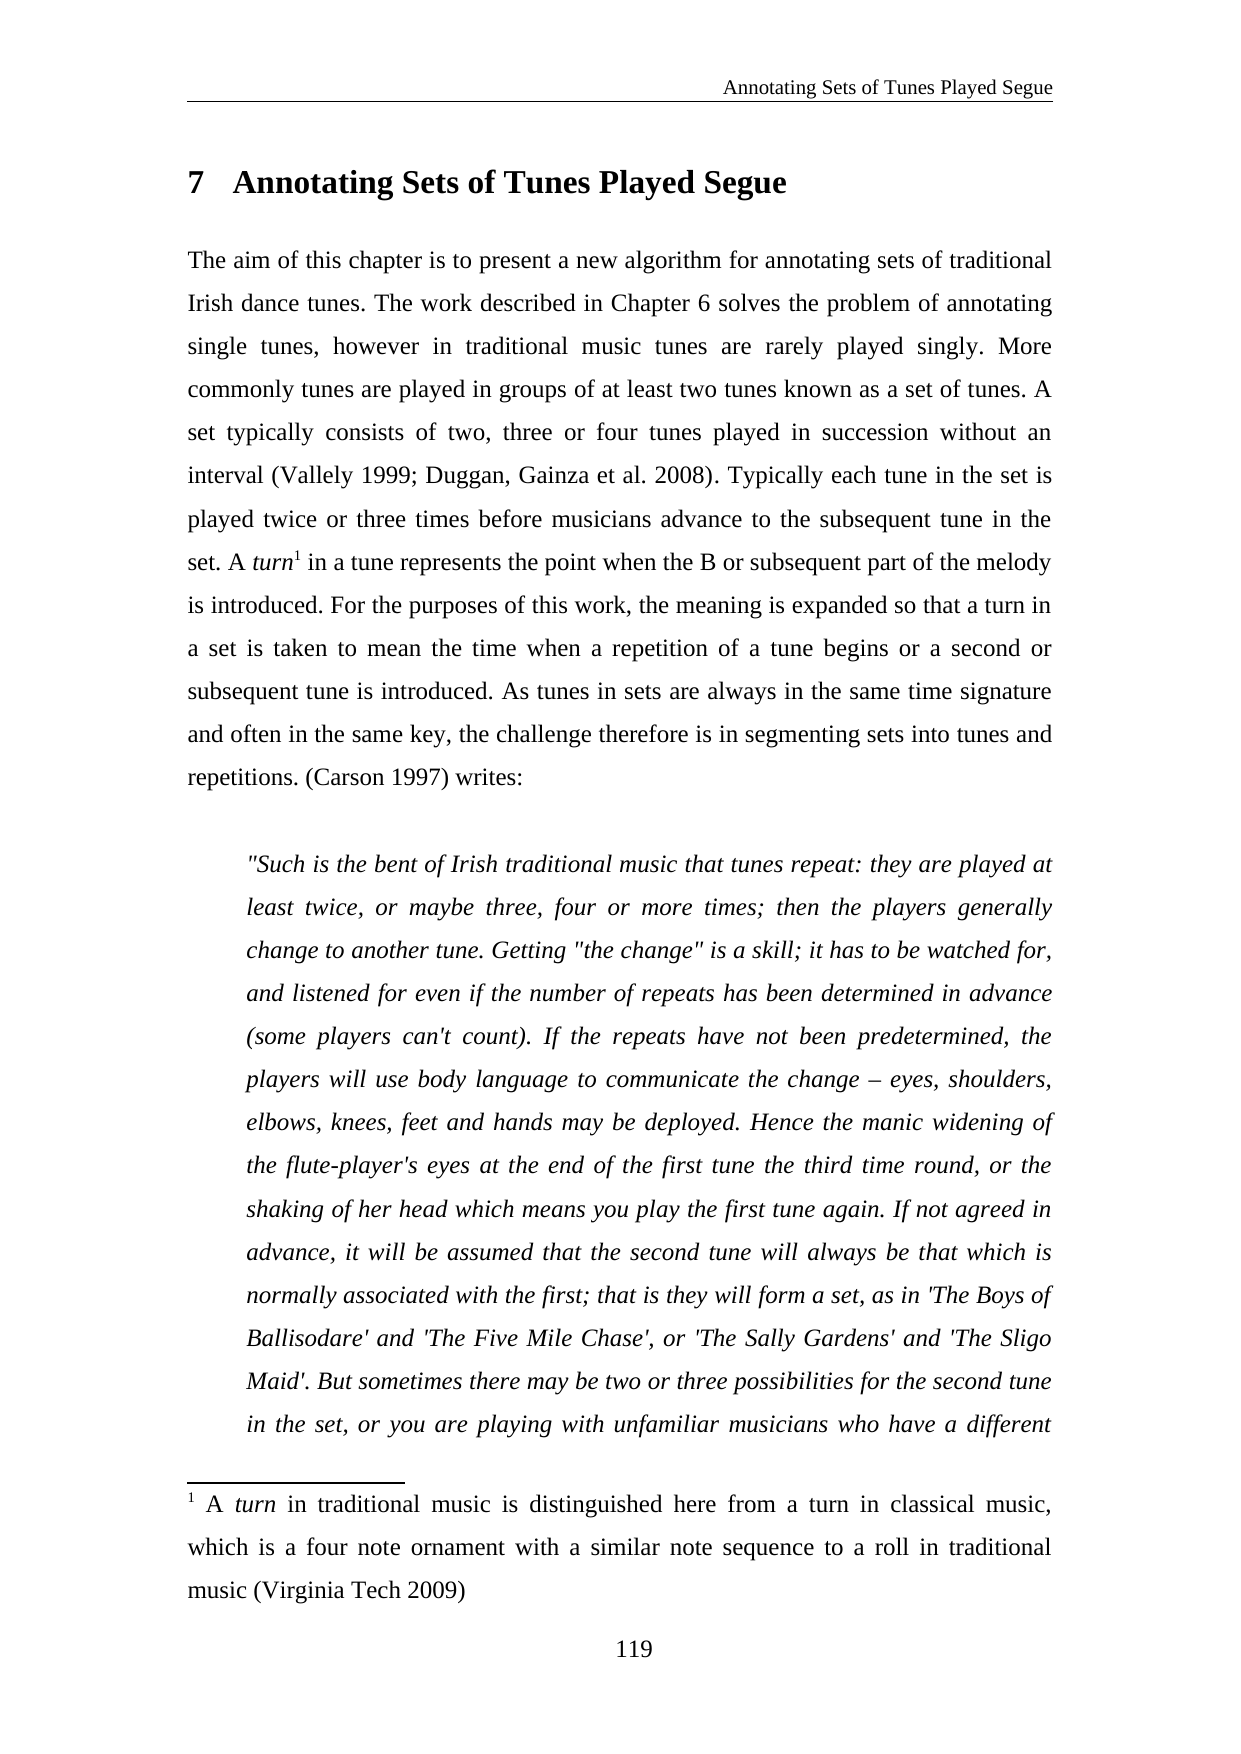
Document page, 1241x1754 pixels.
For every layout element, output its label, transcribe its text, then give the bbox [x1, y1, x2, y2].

subtitle Annotating Sets of Tunes Played Segue [187, 162, 1053, 201]
text The aim of this chapter is to present a new algorithm for annotating sets of traditional Irish dance tunes. The work described in Chapter 6 solves the problem of annotating single tunes, however in traditional music tunes are rarely played singly. More commonly tunes are played in groups of at least two tunes known as a set of tunes. A set typically consists of two, three or four tunes played in succession without an interval (Vallely 1999; Duggan, Gainza et al. 2008). Typically each tune in the set is played twice or three times before musicians advance to the subsequent tune in the set. A turn in a tune represents the point when the B or subsequent part of the melody is introduced. For the purposes of this work, the meaning is expanded so that a turn in a set is taken to mean the time when a repetition of a tune begins or a second or subsequent tune is introduced. As tunes in sets are always in the same time signature and often in the same key, the challenge therefore is in segmenting sets into tunes and repetitions. writes: [187, 245, 1053, 791]
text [246, 849, 1053, 1438]
